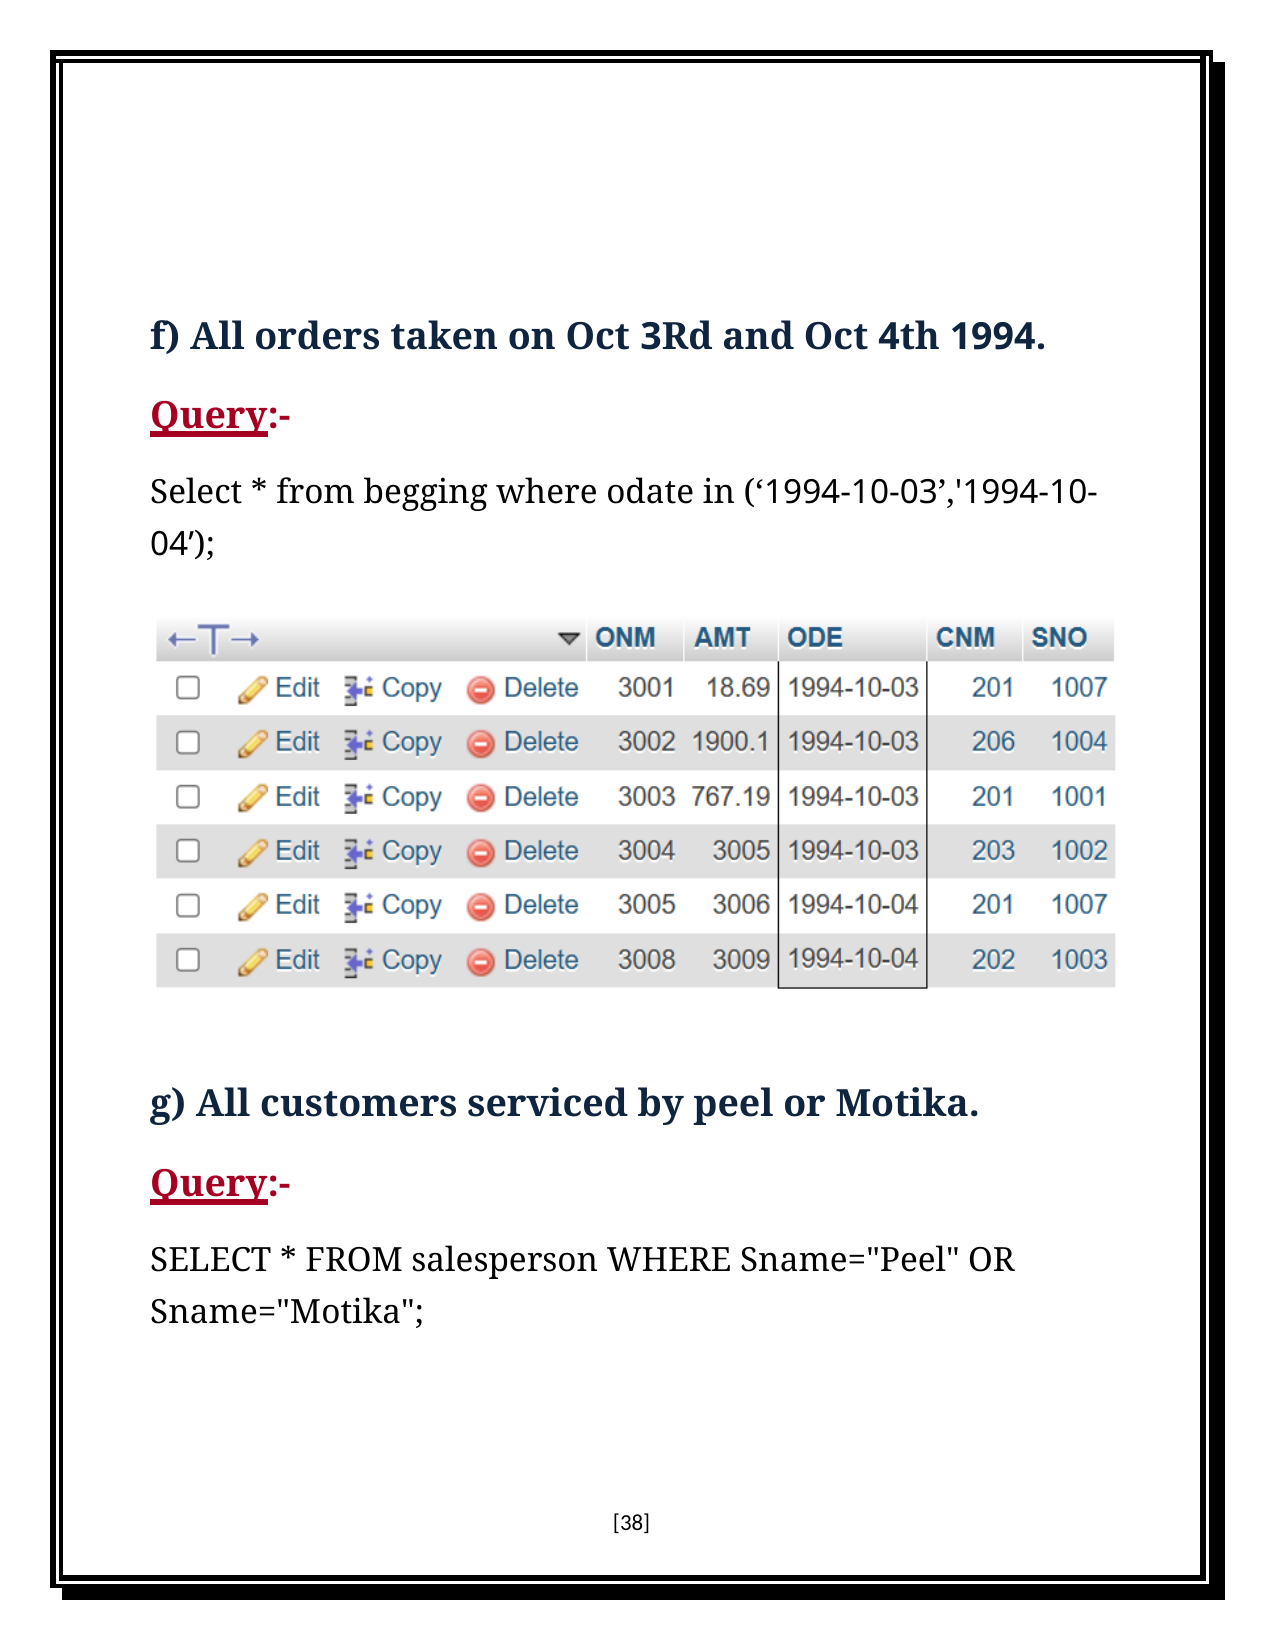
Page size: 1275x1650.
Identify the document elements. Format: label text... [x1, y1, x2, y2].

picture [150, 593, 1125, 1002]
text g) All customers serviced by peel or Motika. [150, 1077, 1112, 1128]
text Select * from begging where odate in (‘1994-10-03’,'1994-10-04’); [150, 468, 1112, 566]
text Query:- [150, 388, 1112, 439]
text Query:- [150, 1156, 1112, 1207]
text f) All orders taken on Oct 3Rd and Oct 4th 1994. [150, 309, 1112, 360]
text SELECT * FROM salesperson WHERE Sname="Peel" OR Sname="Motika"; [150, 1236, 1112, 1333]
